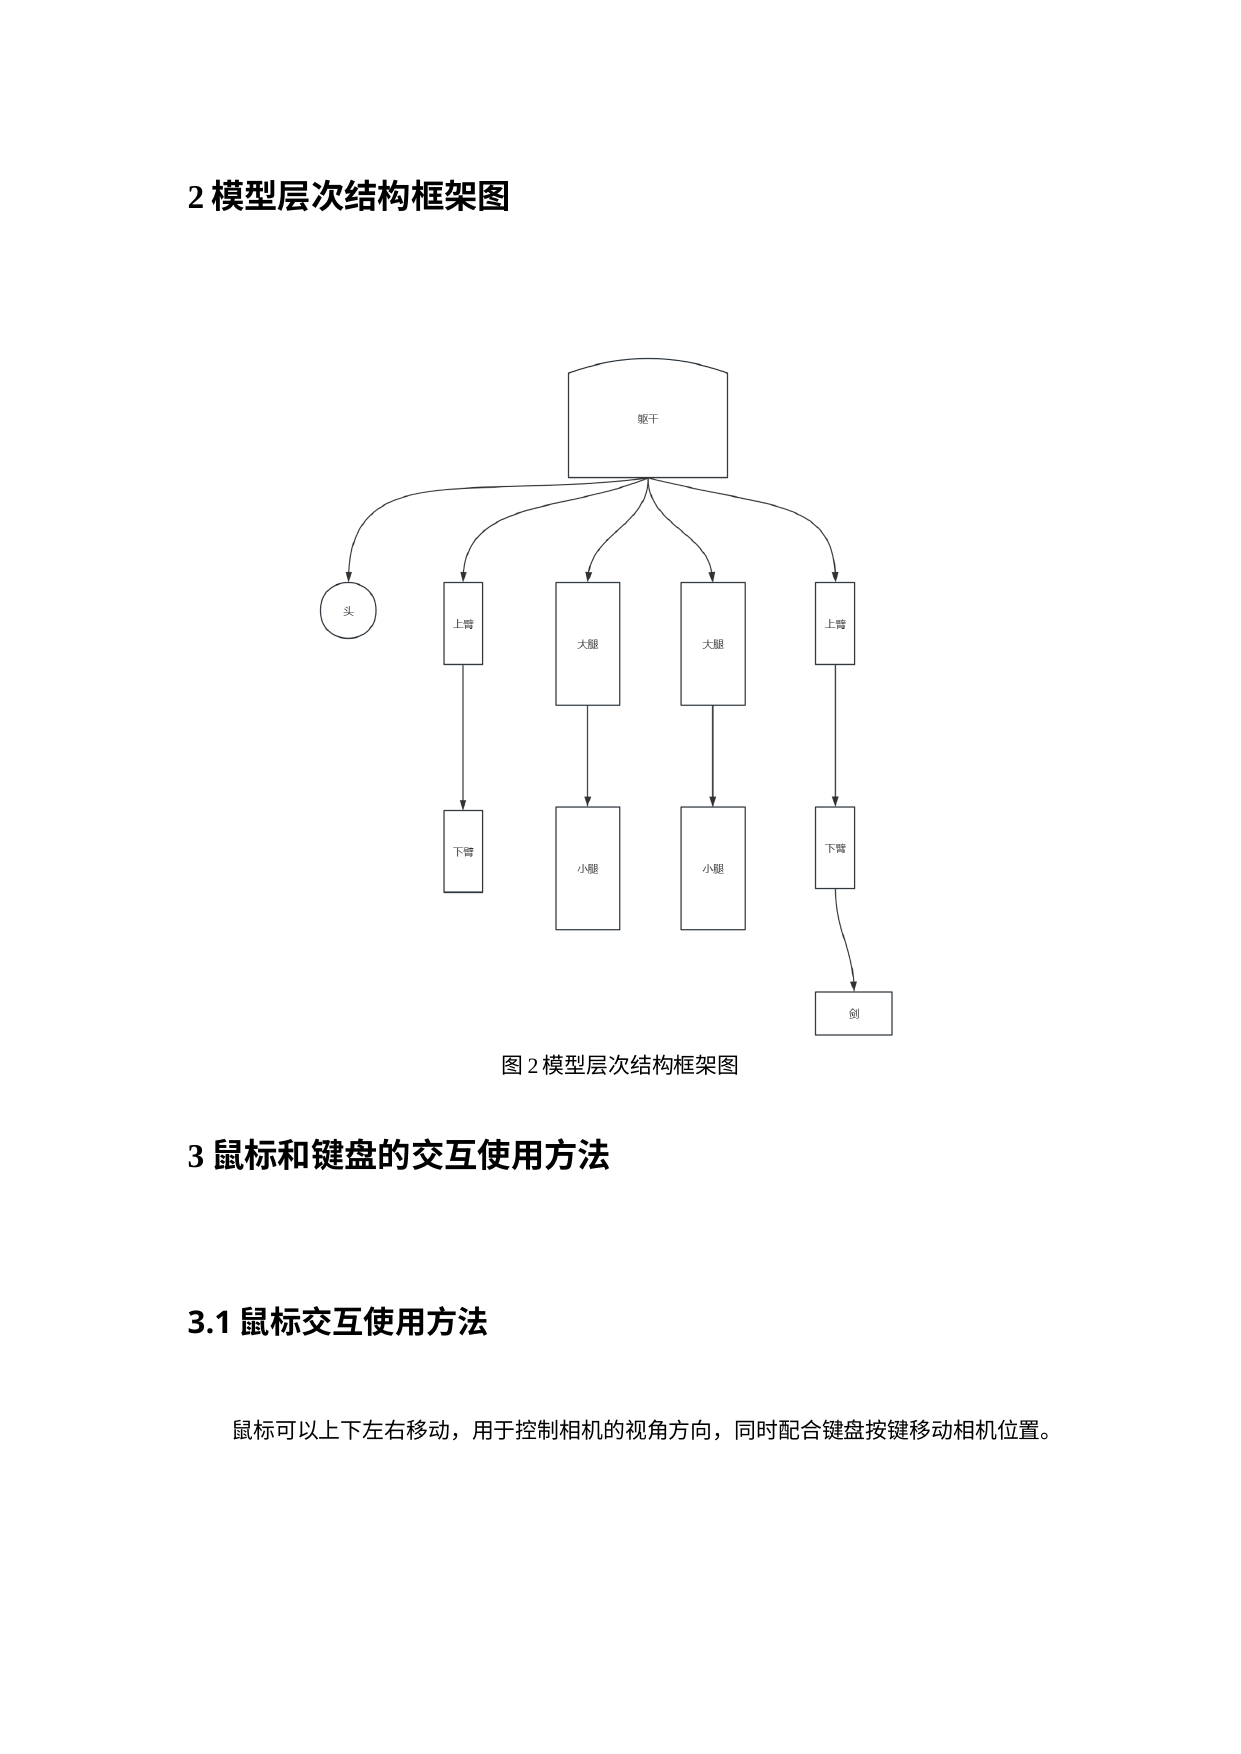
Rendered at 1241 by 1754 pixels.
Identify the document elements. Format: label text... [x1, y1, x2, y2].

subtitle 3鼠标和键盘的交互使用方法 [187, 1121, 1053, 1186]
text 鼠标可以上下左右移动，用于控制相机的视角方向，同时配合键盘按键移动相机位置。 [187, 1413, 1053, 1446]
subtitle 2模型层次结构框架图 [187, 162, 1053, 227]
text 图2模型层次结构框架图 [187, 1048, 1053, 1081]
subtitle 3.1鼠标交互使用方法 [187, 1288, 1053, 1353]
picture [310, 329, 931, 1042]
